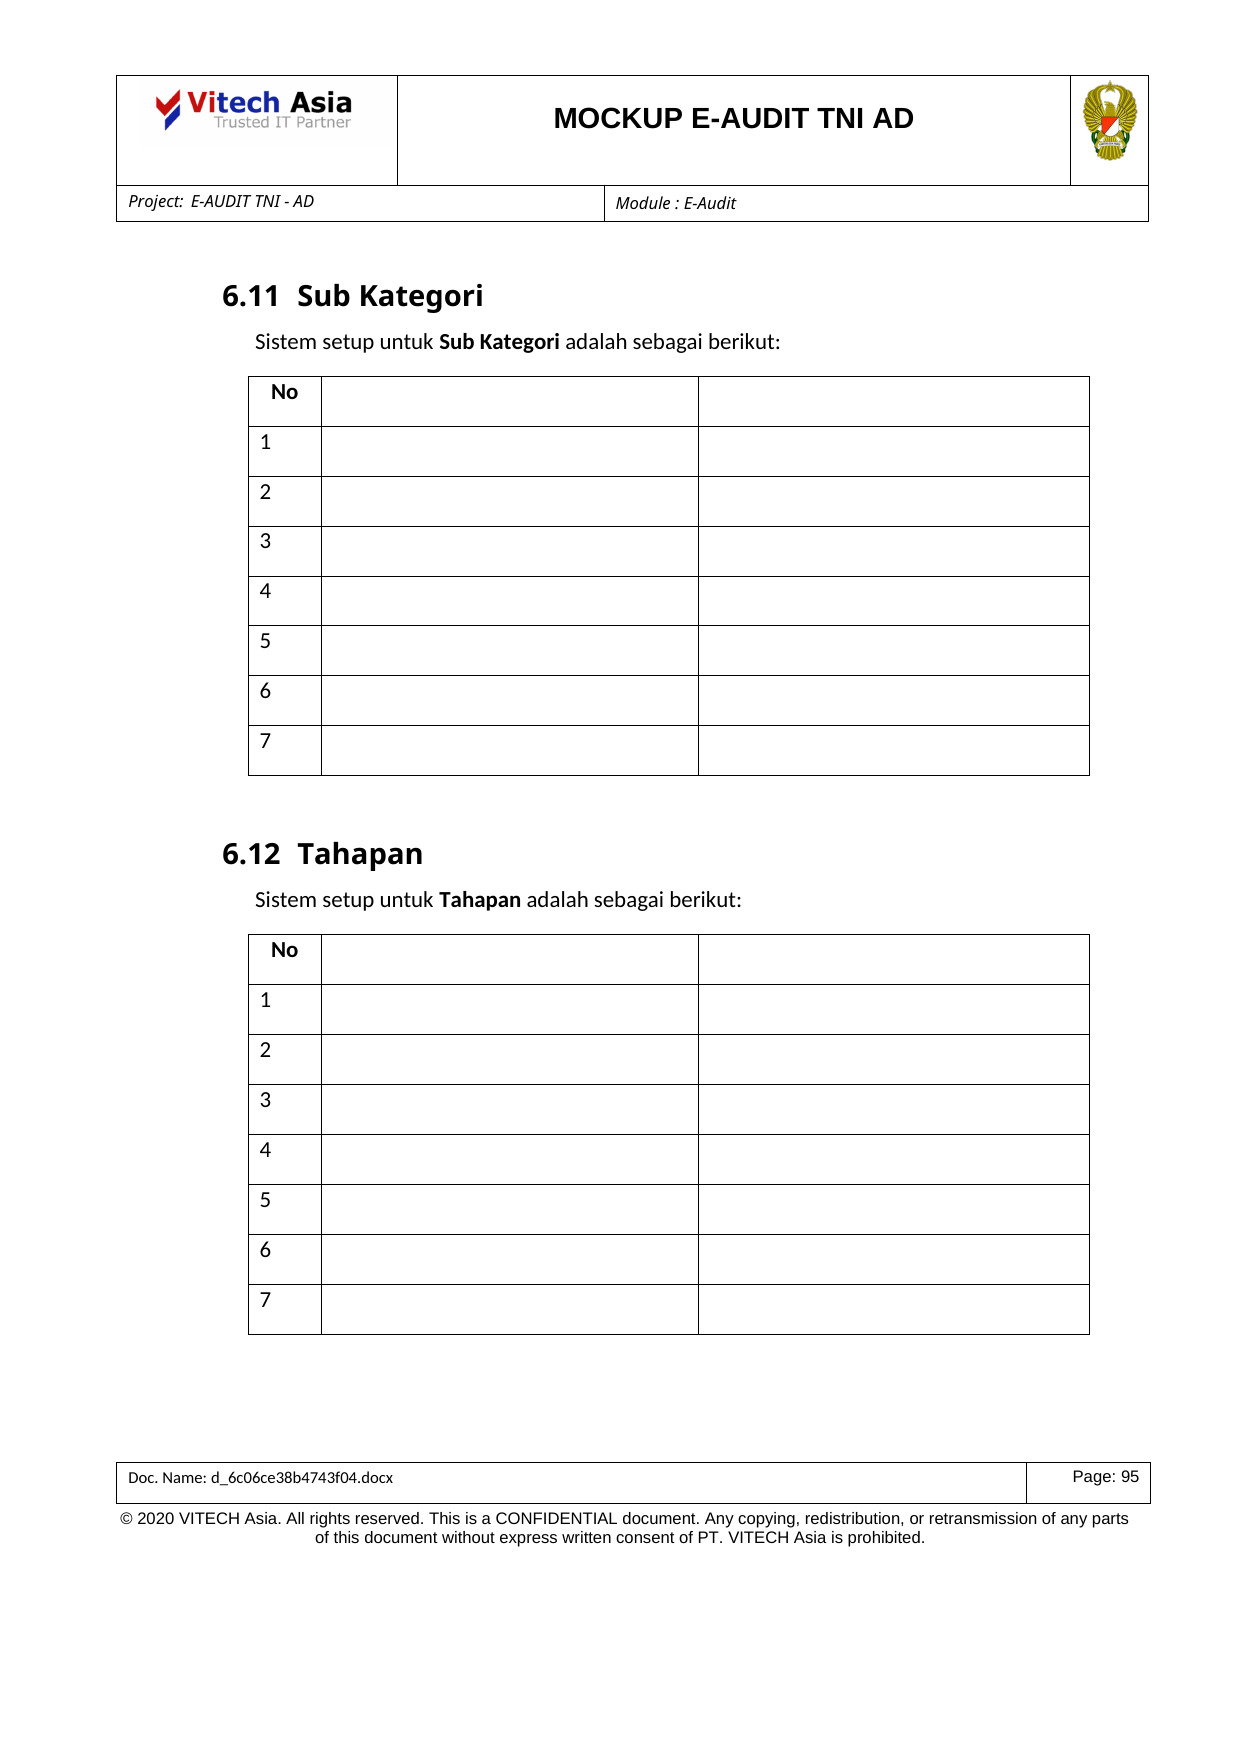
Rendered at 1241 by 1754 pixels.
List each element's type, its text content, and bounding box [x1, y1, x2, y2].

table_cell [699, 1085, 1089, 1134]
table_cell [699, 577, 1089, 625]
table_cell [322, 626, 698, 675]
table_cell [699, 1285, 1089, 1333]
table_cell [322, 577, 698, 625]
table_cell 1 [249, 427, 321, 476]
table_cell 1 [249, 985, 321, 1034]
table_cell [322, 1185, 698, 1234]
table_cell [699, 1235, 1089, 1284]
table_cell 5 [249, 626, 321, 675]
table_cell [699, 1135, 1089, 1184]
table_header No [249, 377, 321, 426]
list Tahapan [222, 833, 1135, 873]
text Sistem setup untuk Sub Kategori adalah sebagai berikut: [180, 327, 1135, 355]
table_cell [322, 427, 698, 476]
table_cell [322, 726, 698, 775]
table_cell [699, 676, 1089, 725]
table_cell 7 [249, 726, 321, 775]
table_cell [699, 626, 1089, 675]
table_cell 5 [249, 1185, 321, 1234]
table_cell [699, 726, 1089, 775]
table_cell 7 [249, 1285, 321, 1333]
table_cell [699, 985, 1089, 1034]
table_cell 3 [249, 527, 321, 576]
table_header [322, 377, 698, 426]
table_cell [322, 1035, 698, 1084]
picture [1075, 77, 1144, 164]
table_cell [322, 985, 698, 1034]
table_cell 3 [249, 1085, 321, 1134]
table_header No [249, 935, 321, 984]
table_cell [322, 1285, 698, 1333]
table_cell [699, 477, 1089, 526]
table_cell 4 [249, 577, 321, 625]
table_cell [699, 527, 1089, 576]
table_cell [322, 1135, 698, 1184]
table_header [322, 935, 698, 984]
table_cell [322, 676, 698, 725]
table_cell [322, 477, 698, 526]
table_cell 4 [249, 1135, 321, 1184]
table_header [699, 377, 1089, 426]
table_cell 6 [249, 1235, 321, 1284]
table_cell 2 [249, 477, 321, 526]
table_cell [322, 1235, 698, 1284]
table_cell 2 [249, 1035, 321, 1084]
table_cell [699, 1035, 1089, 1084]
table_cell [322, 527, 698, 576]
table_header [699, 935, 1089, 984]
table_cell [699, 427, 1089, 476]
table_cell 6 [249, 676, 321, 725]
list Sub Kategori [222, 275, 1135, 314]
table_cell [699, 1185, 1089, 1234]
text Sistem setup untuk Tahapan adalah sebagai berikut: [180, 886, 1135, 913]
picture [139, 76, 395, 147]
table_cell [322, 1085, 698, 1134]
